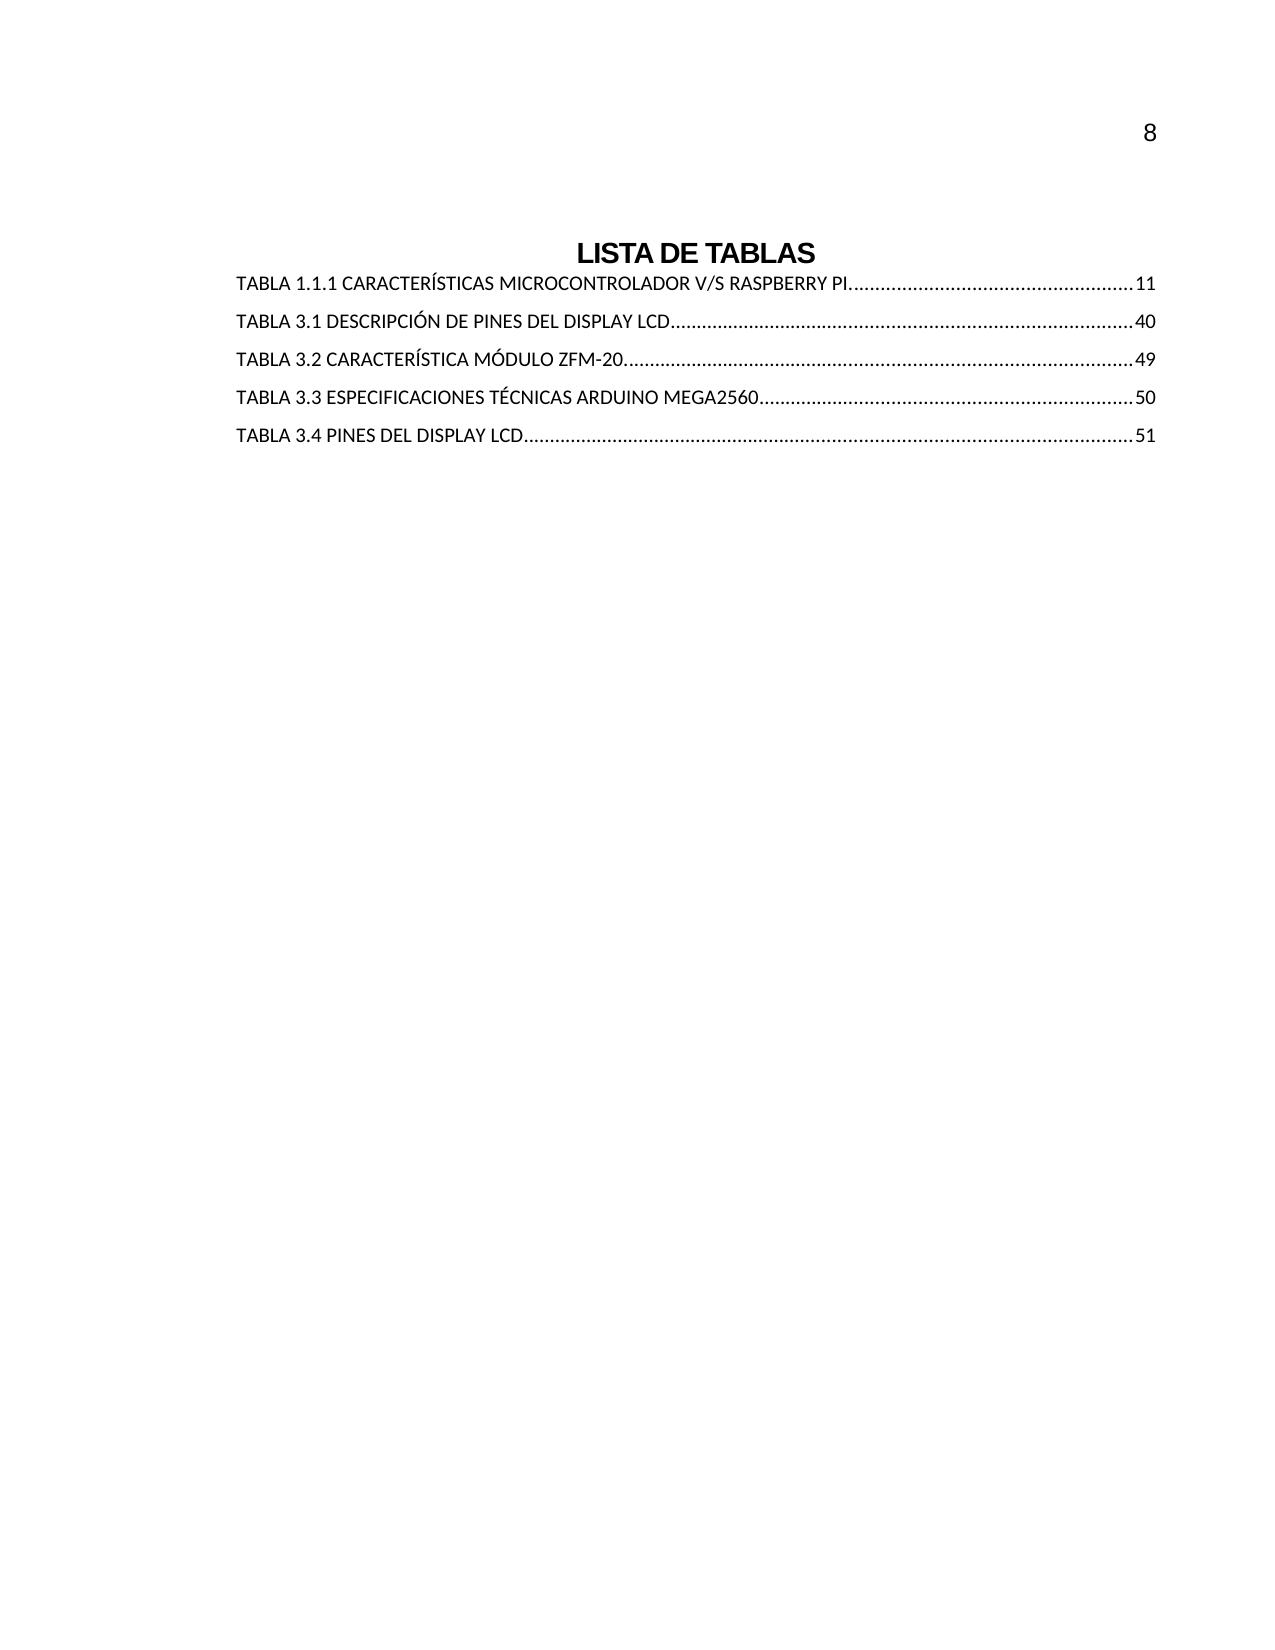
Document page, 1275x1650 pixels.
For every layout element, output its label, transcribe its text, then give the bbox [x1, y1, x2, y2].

text Tabla 3.4 Pines del display LCD 51 [236, 422, 1157, 448]
text Tabla 3.2 Característica módulo ZFM-20. 49 [236, 346, 1157, 371]
text Tabla 3.3 Especificaciones técnicas Arduino Mega2560 50 [236, 384, 1157, 409]
text Tabla 1.1.1 Características microcontrolador v/s Raspberry Pi. 11 [236, 270, 1157, 295]
subtitle LISTA DE TABLAS [236, 236, 1157, 270]
text Tabla 3.1 Descripción de pines del display LCD 40 [236, 308, 1157, 333]
